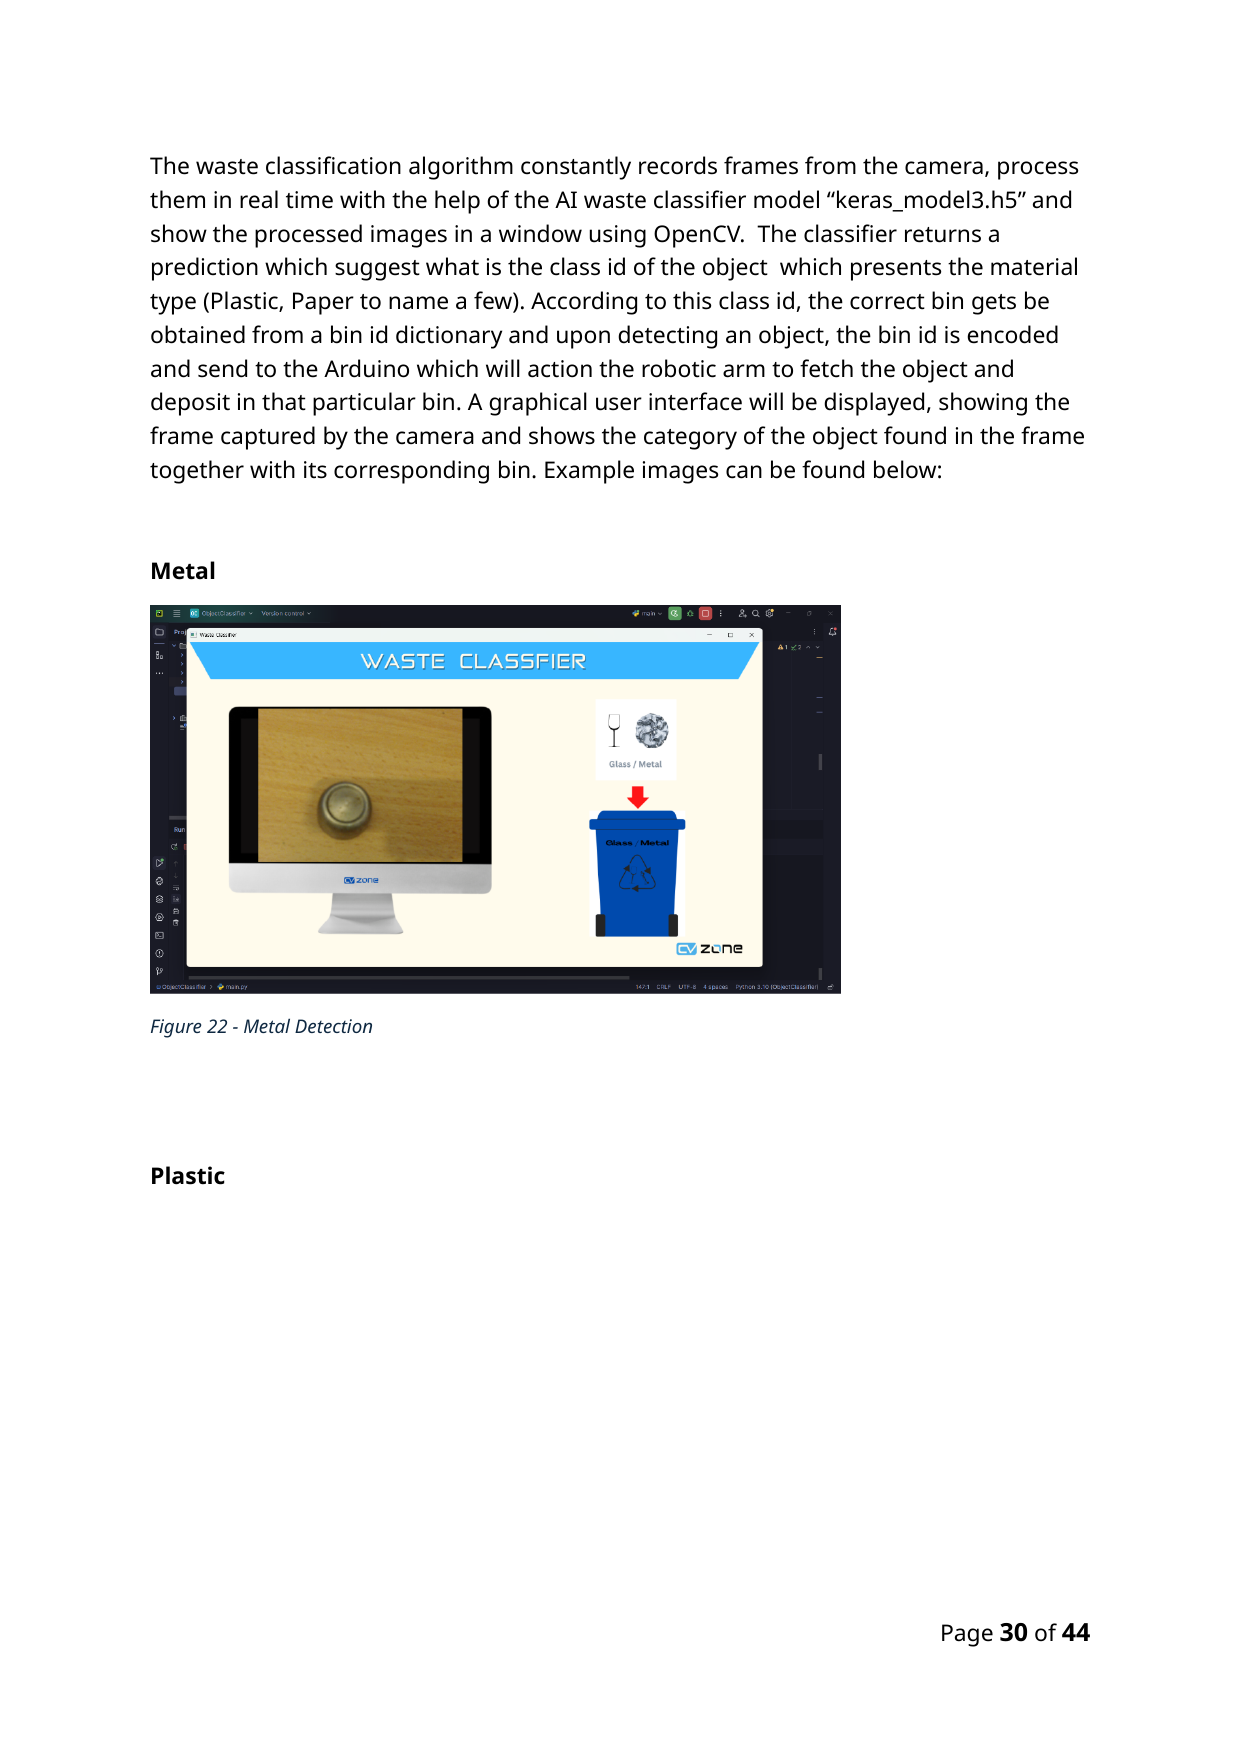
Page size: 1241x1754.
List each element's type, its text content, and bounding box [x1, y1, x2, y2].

picture [150, 605, 841, 994]
text The waste classification algorithm constantly records frames from the camera, process them in real time with the help of the AI waste classifier model “keras_model3.h5” and show the processed images in a window using OpenCV. The classifier returns a prediction which suggest what is the class id of the object which presents the material type (Plastic, Paper to name a few). According to this class id, the correct bin gets be obtained from a bin id dictionary and upon detecting an object, the bin id is encoded and send to the Arduino which will action the robotic arm to fetch the object and deposit in that particular bin. A graphical user interface will be displayed, showing the frame captured by the camera and shows the category of the object found in the frame together with its corresponding bin. Example images can be found below: [150, 150, 1090, 485]
text Figure 22 - Metal Detection [150, 1013, 1090, 1039]
text Metal [150, 554, 1090, 586]
text Plastic [150, 1160, 1090, 1192]
